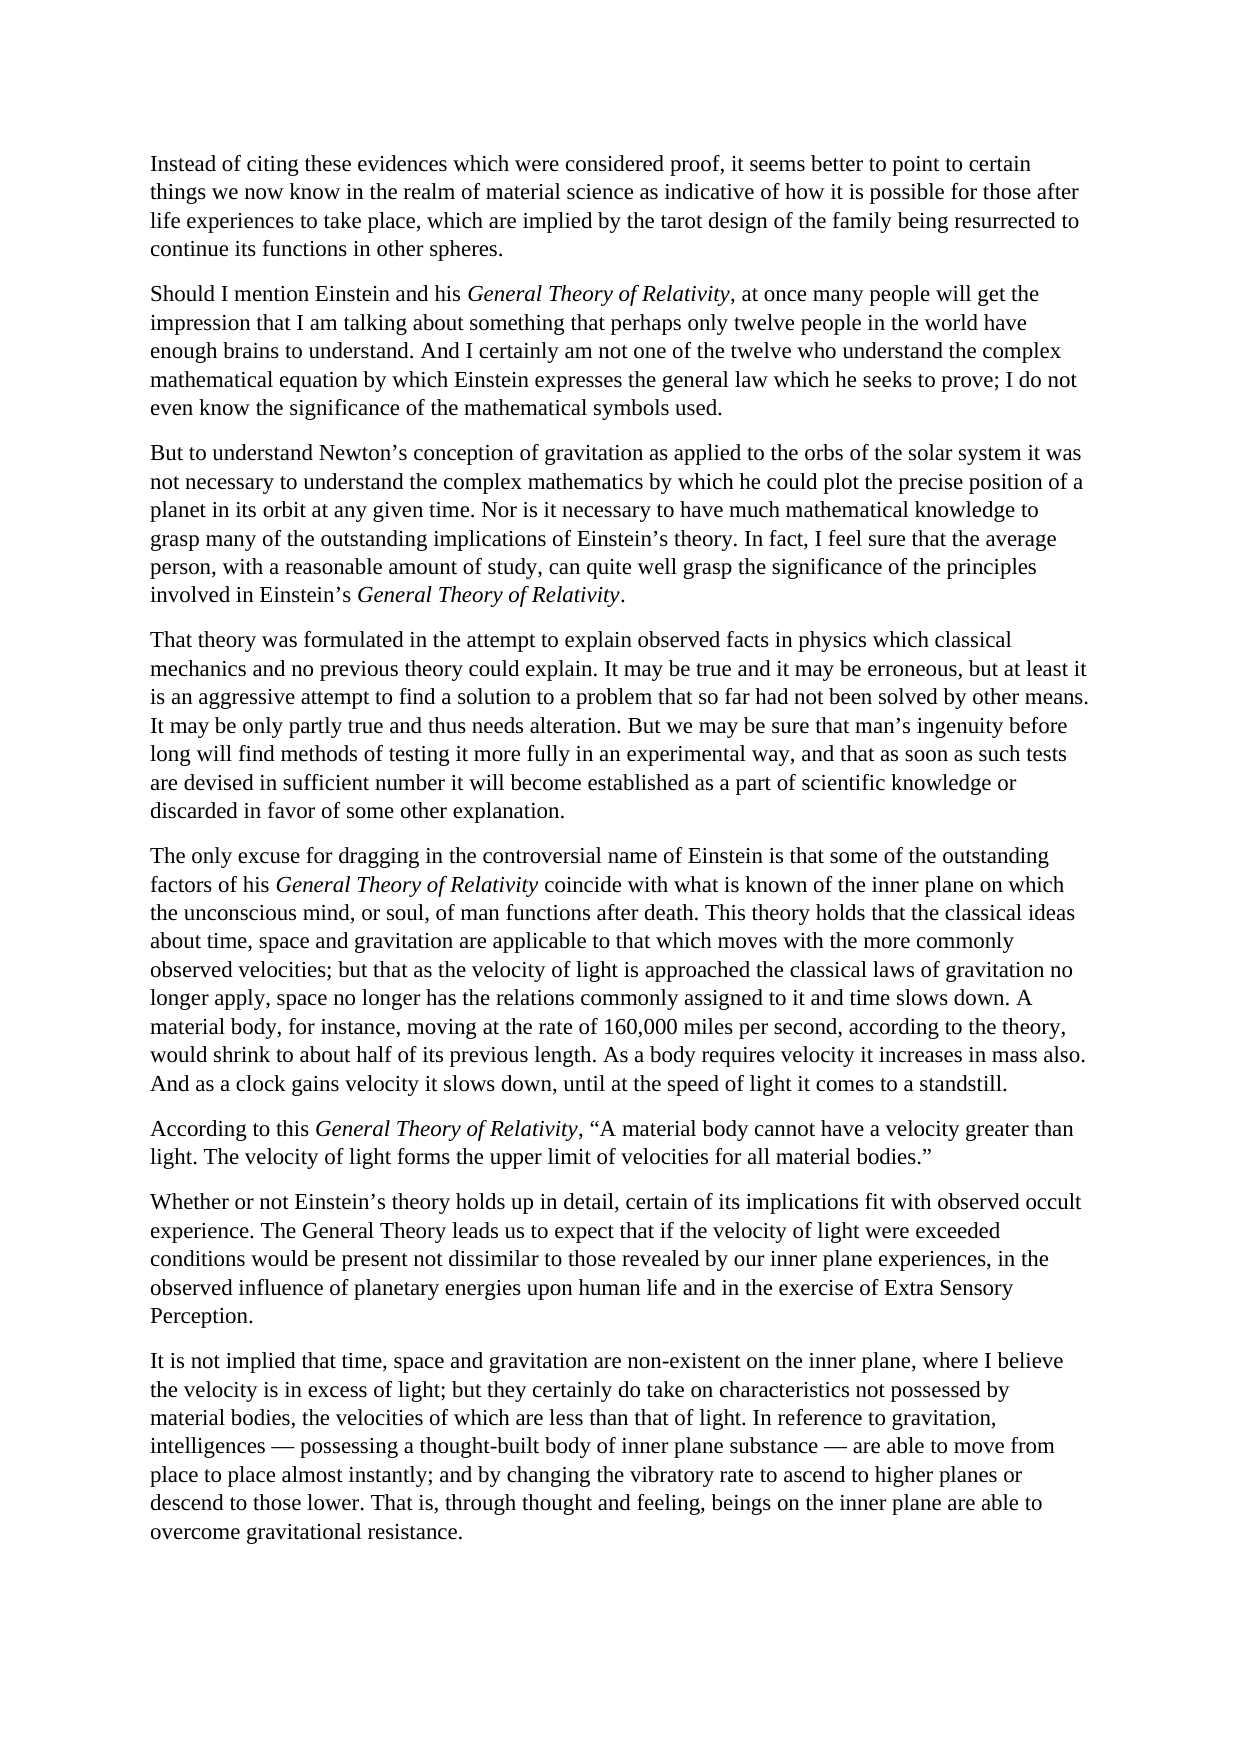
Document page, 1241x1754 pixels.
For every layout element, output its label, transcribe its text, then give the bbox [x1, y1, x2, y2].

text Should I mention Einstein and his General Theory of Relativity, at once many people will get the impression that I am talking about something that perhaps only twelve people in the world have enough brains to understand. And I certainly am not one of the twelve who understand the complex mathematical equation by which Einstein expresses the general law which he seeks to prove; I do not even know the significance of the mathematical symbols used. [150, 280, 1090, 421]
text But to understand Newton’s conception of gravitation as applied to the orbs of the solar system it was not necessary to understand the complex mathematics by which he could plot the precise position of a planet in its orbit at any given time. Nor is it necessary to have much mathematical knowledge to grasp many of the outstanding implications of Einstein’s theory. In fact, I feel sure that the average person, with a reasonable amount of study, can quite well grasp the significance of the principles involved in Einstein’s General Theory of Relativity. [150, 439, 1090, 608]
text It is not implied that time, space and gravitation are non-existent on the inner plane, where I believe the velocity is in excess of light; but they certainly do take on characteristics not possessed by material bodies, the velocities of which are less than that of light. In reference to gravitation, intelligences — possessing a thought-built body of inner plane substance — are able to move from place to place almost instantly; and by changing the vibratory rate to ascend to higher planes or descend to those lower. That is, through thought and feeling, beings on the inner plane are able to overcome gravitational resistance. [150, 1347, 1090, 1544]
text The only excuse for dragging in the controversial name of Einstein is that some of the outstanding factors of his General Theory of Relativity coincide with what is known of the inner plane on which the unconscious mind, or soul, of man functions after death. This theory holds that the classical ideas about time, space and gravitation are applicable to that which moves with the more commonly observed velocities; but that as the velocity of light is approached the classical laws of gravitation no longer apply, space no longer has the relations commonly assigned to it and time slows down. A material body, for instance, moving at the rate of 160,000 miles per second, according to the theory, would shrink to about half of its previous length. As a body requires velocity it increases in mass also. And as a clock gains velocity it slows down, until at the speed of light it comes to a standstill. [150, 842, 1090, 1096]
text According to this General Theory of Relativity, “A material body cannot have a velocity greater than light. The velocity of light forms the upper limit of velocities for all material bodies.” [150, 1115, 1090, 1170]
text Instead of citing these evidences which were considered proof, it seems better to point to certain things we now know in the realm of material science as indicative of how it is possible for those after life experiences to take place, which are implied by the tarot design of the family being resurrected to continue its functions in other spheres. [150, 150, 1090, 262]
text That theory was formulated in the attempt to explain observed facts in physics which classical mechanics and no previous theory could explain. It may be true and it may be erroneous, but at least it is an aggressive attempt to find a solution to a problem that so far had not been solved by other means. It may be only partly true and thus needs alteration. But we may be sure that man’s ingenuity before long will find methods of testing it more fully in an experimental way, and that as soon as such tests are devised in sufficient number it will become established as a part of scientific knowledge or discarded in favor of some other explanation. [150, 627, 1090, 823]
text Whether or not Einstein’s theory holds up in detail, certain of its implications fit with observed occult experience. The General Theory leads us to expect that if the velocity of light were exceeded conditions would be present not dissimilar to those revealed by our inner plane experiences, in the observed influence of planetary energies upon human life and in the exercise of Extra Sensory Perception. [150, 1188, 1090, 1328]
